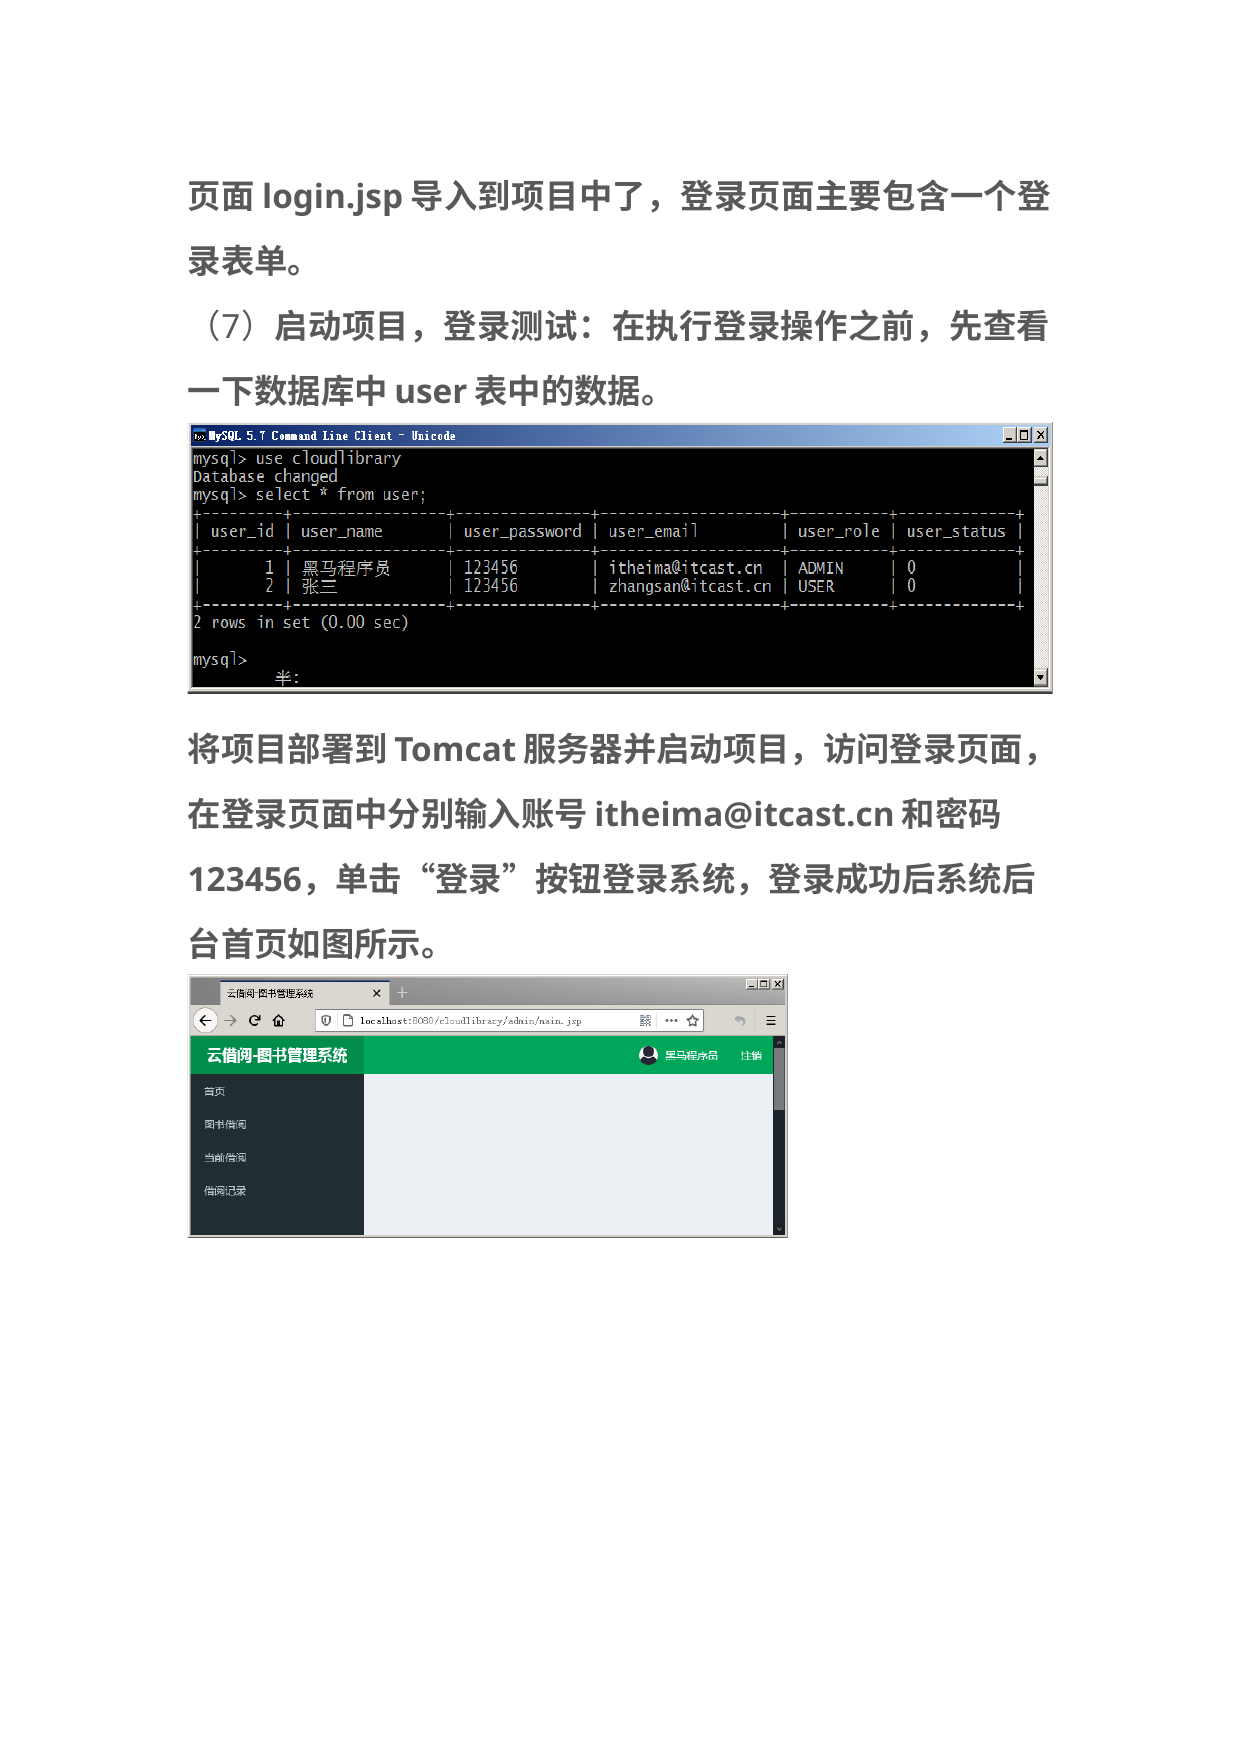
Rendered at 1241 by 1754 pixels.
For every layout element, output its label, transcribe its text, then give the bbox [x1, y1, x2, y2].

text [187, 162, 1053, 292]
text 将项目部署到Tomcat服务器并启动项目，访问登录页面，在登录页面中分别输入账号itheima@itcast.cn和密码123456，单击“登录”按钮登录系统，登录成功后系统后台首页如图所示。 [187, 714, 1053, 974]
picture [187, 422, 1053, 694]
text （7）启动项目，登录测试：在执行登录操作之前，先查看一下数据库中user表中的数据。 [187, 292, 1053, 422]
picture [187, 974, 788, 1238]
